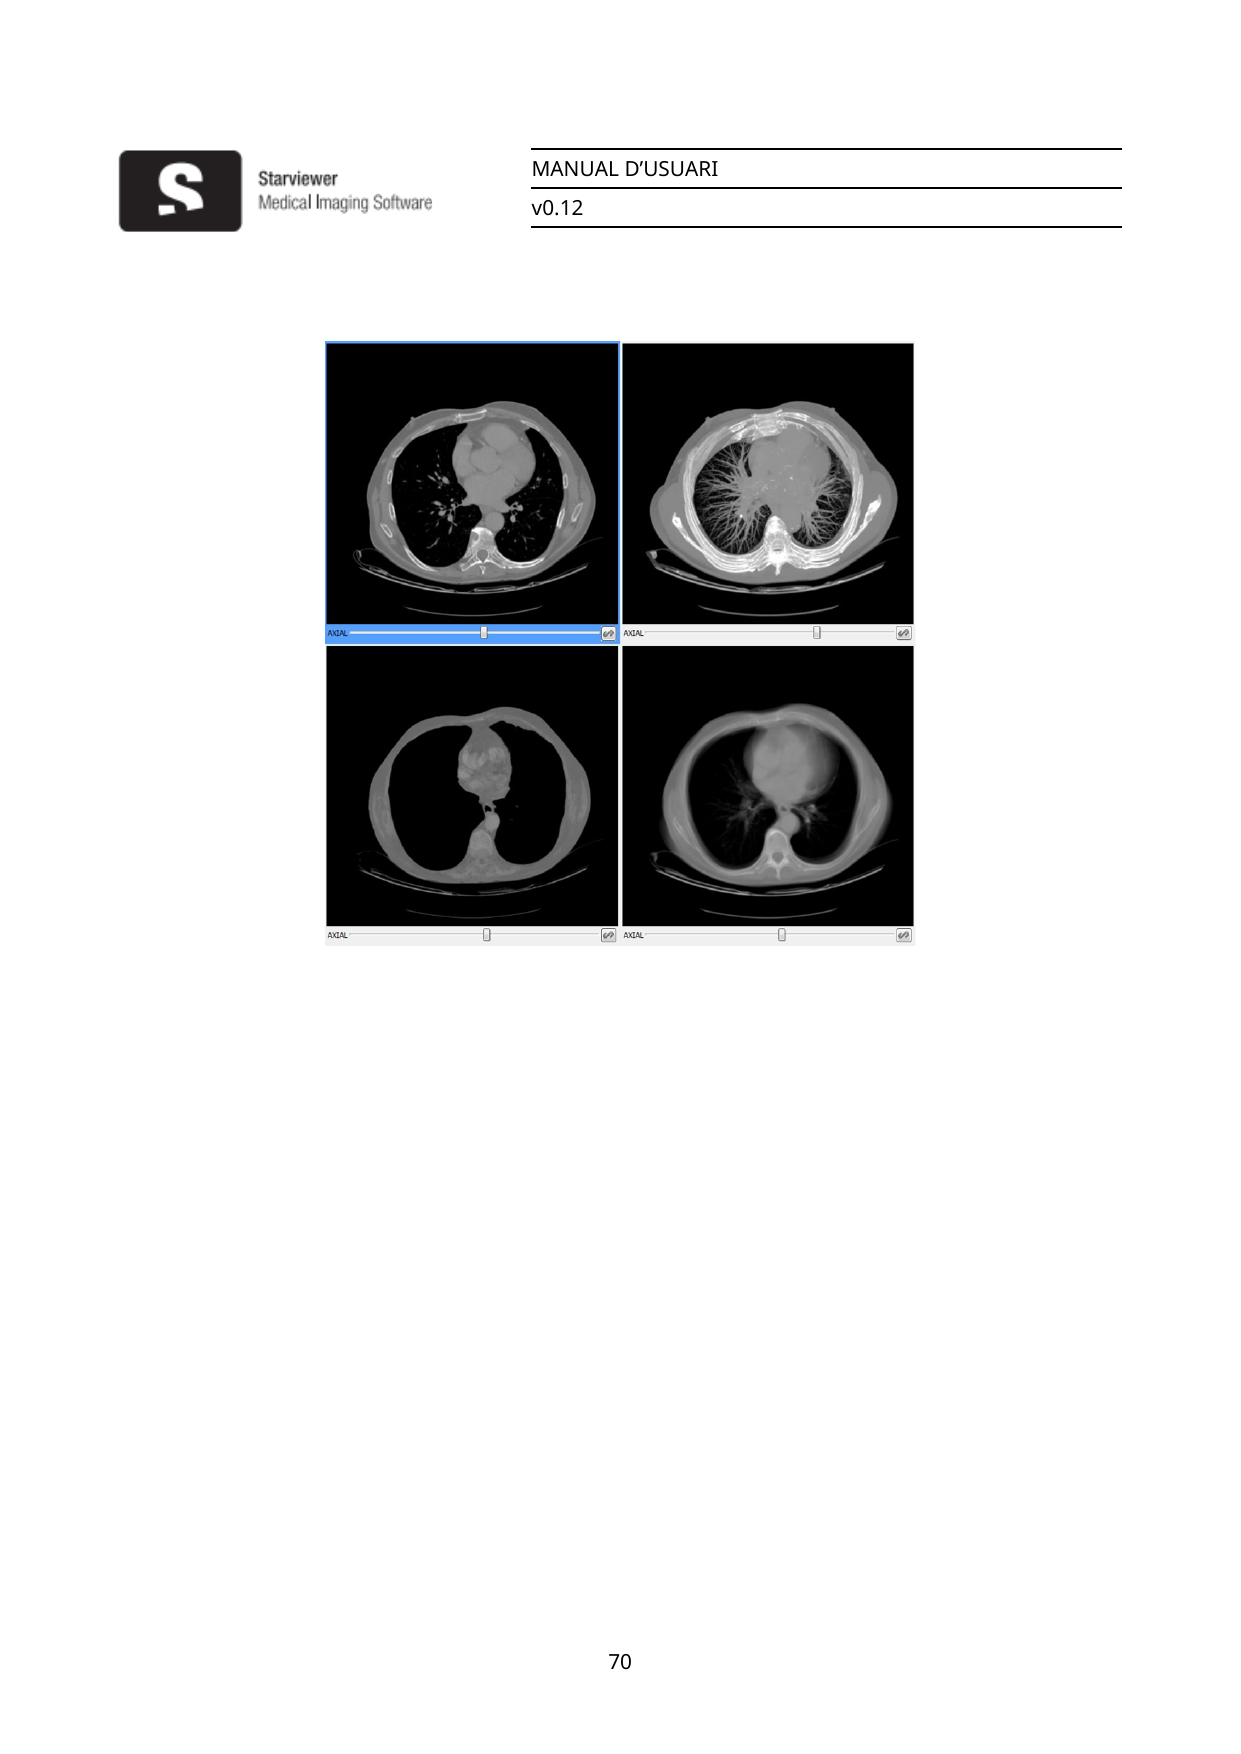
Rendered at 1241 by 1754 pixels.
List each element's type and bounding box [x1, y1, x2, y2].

picture [325, 341, 916, 946]
